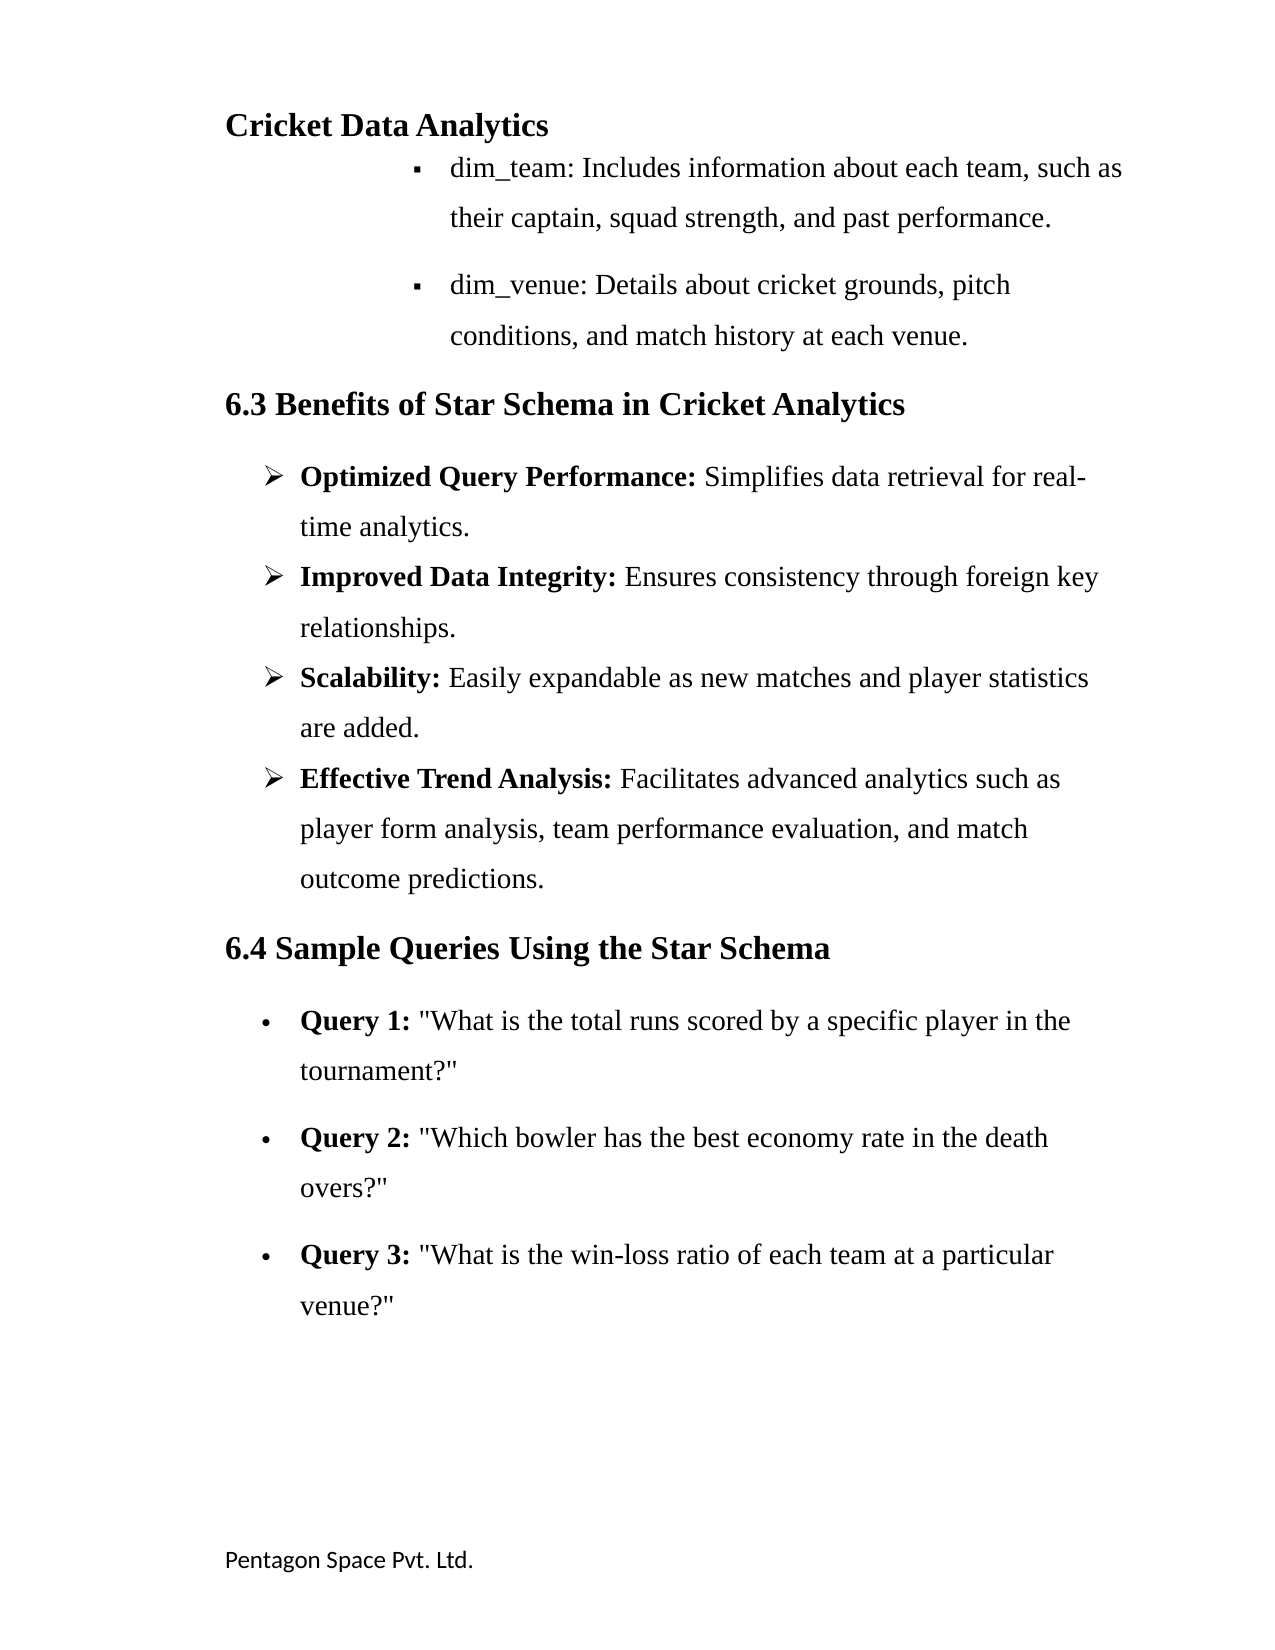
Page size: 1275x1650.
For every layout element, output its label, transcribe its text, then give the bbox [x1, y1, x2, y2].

list dim_team: Includes information about each team, such as their captain, squad strength, and past performance. [412, 150, 1125, 234]
list Query 2: "Which bowler has the best economy rate in the death overs?" [262, 1120, 1125, 1204]
list Optimized Query Performance: Simplifies data retrieval for real-time analytics. [262, 459, 1125, 543]
list Query 3: "What is the win-loss ratio of each team at a particular venue?" [262, 1237, 1125, 1321]
text 6.4 Sample Queries Using the Star Schema [225, 929, 1125, 967]
list dim_venue: Details about cricket grounds, pitch conditions, and match history at each venue. [412, 267, 1125, 351]
list Query 1: "What is the total runs scored by a specific player in the tournament?" [262, 1003, 1125, 1087]
list Scalability: Easily expandable as new matches and player statistics are added. [262, 660, 1125, 744]
text 6.3 Benefits of Star Schema in Cricket Analytics [225, 384, 1125, 423]
list Improved Data Integrity: Ensures consistency through foreign key relationships. [262, 559, 1125, 643]
list Effective Trend Analysis: Facilitates advanced analytics such as player form analysis, team performance evaluation, and match outcome predictions. [262, 761, 1125, 895]
